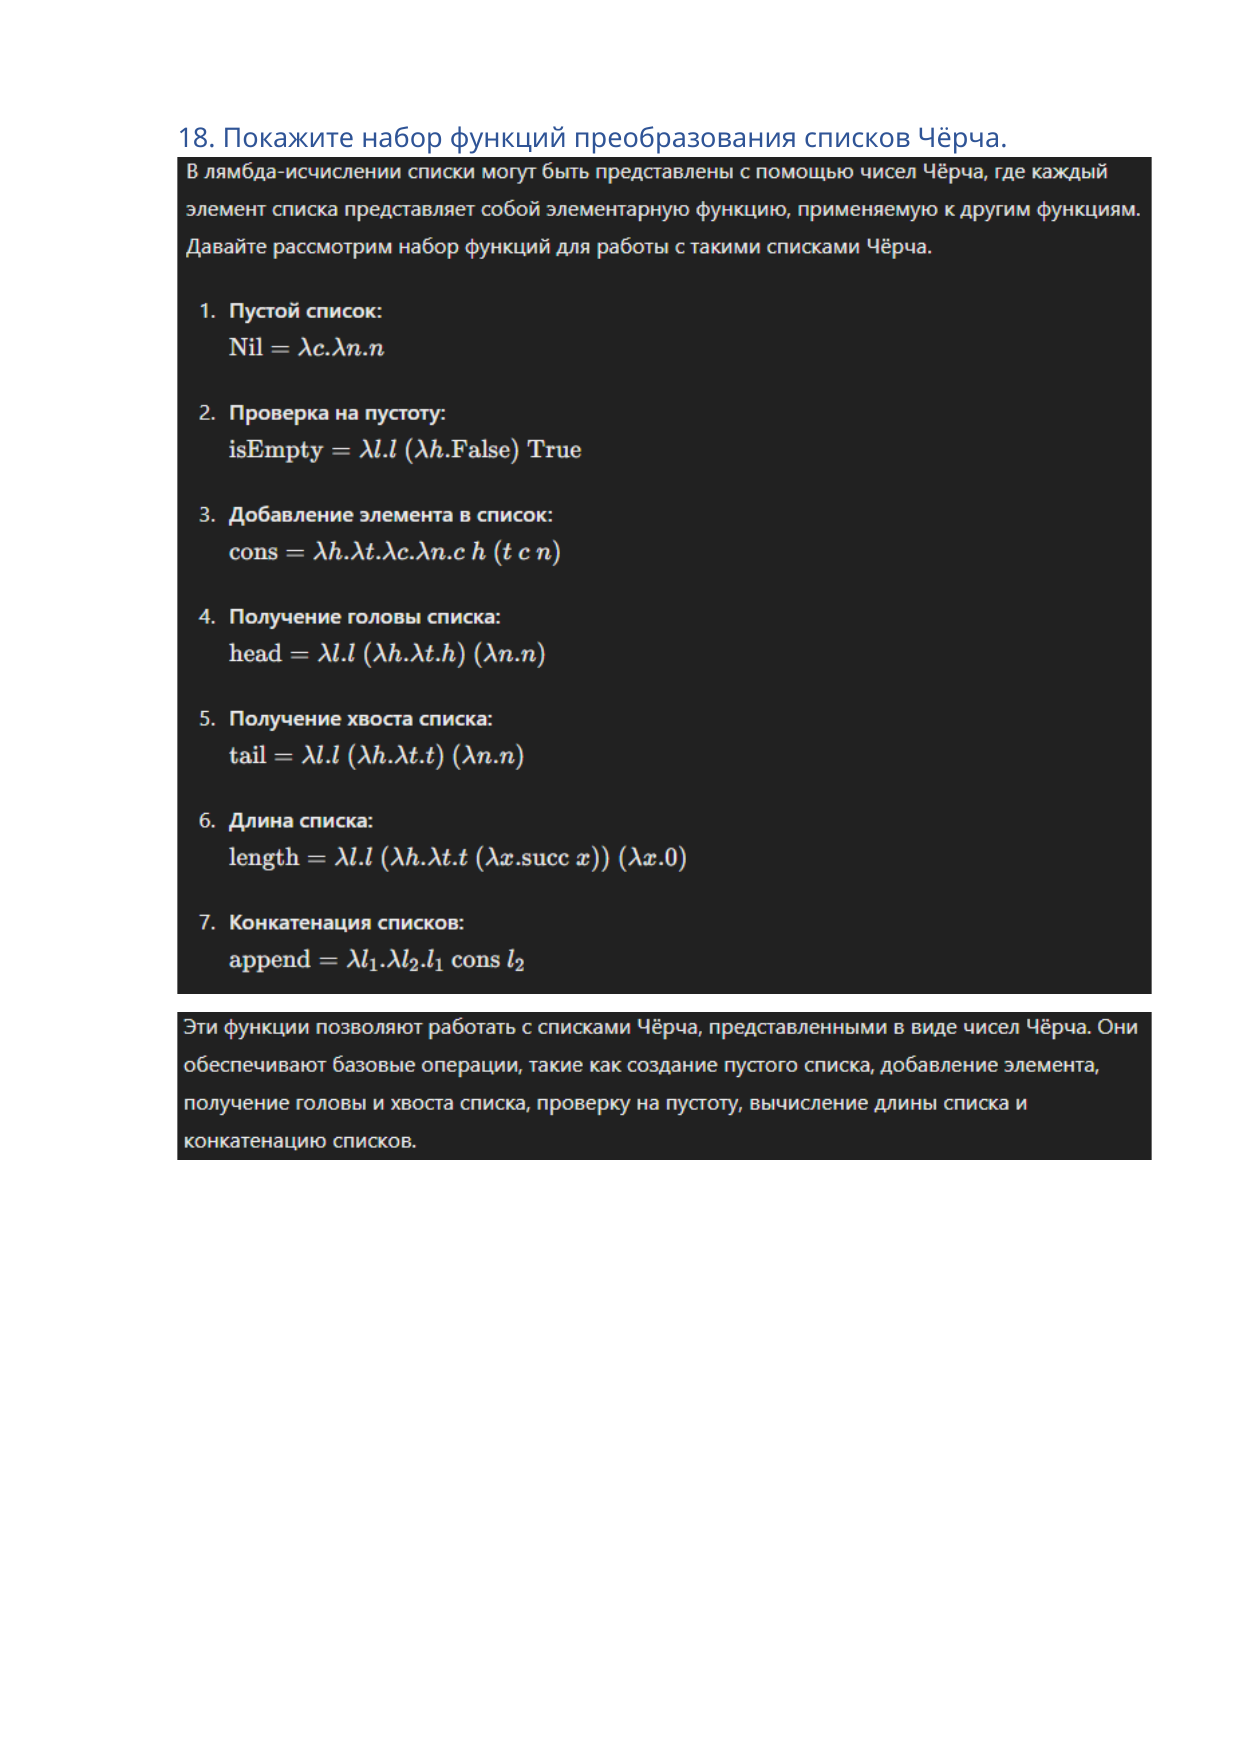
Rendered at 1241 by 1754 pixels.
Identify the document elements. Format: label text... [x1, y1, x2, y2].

subtitle 18. Покажите набор функций преобразования списков Чёрча. [177, 118, 1152, 155]
picture [177, 1012, 1152, 1160]
picture [177, 157, 1152, 994]
